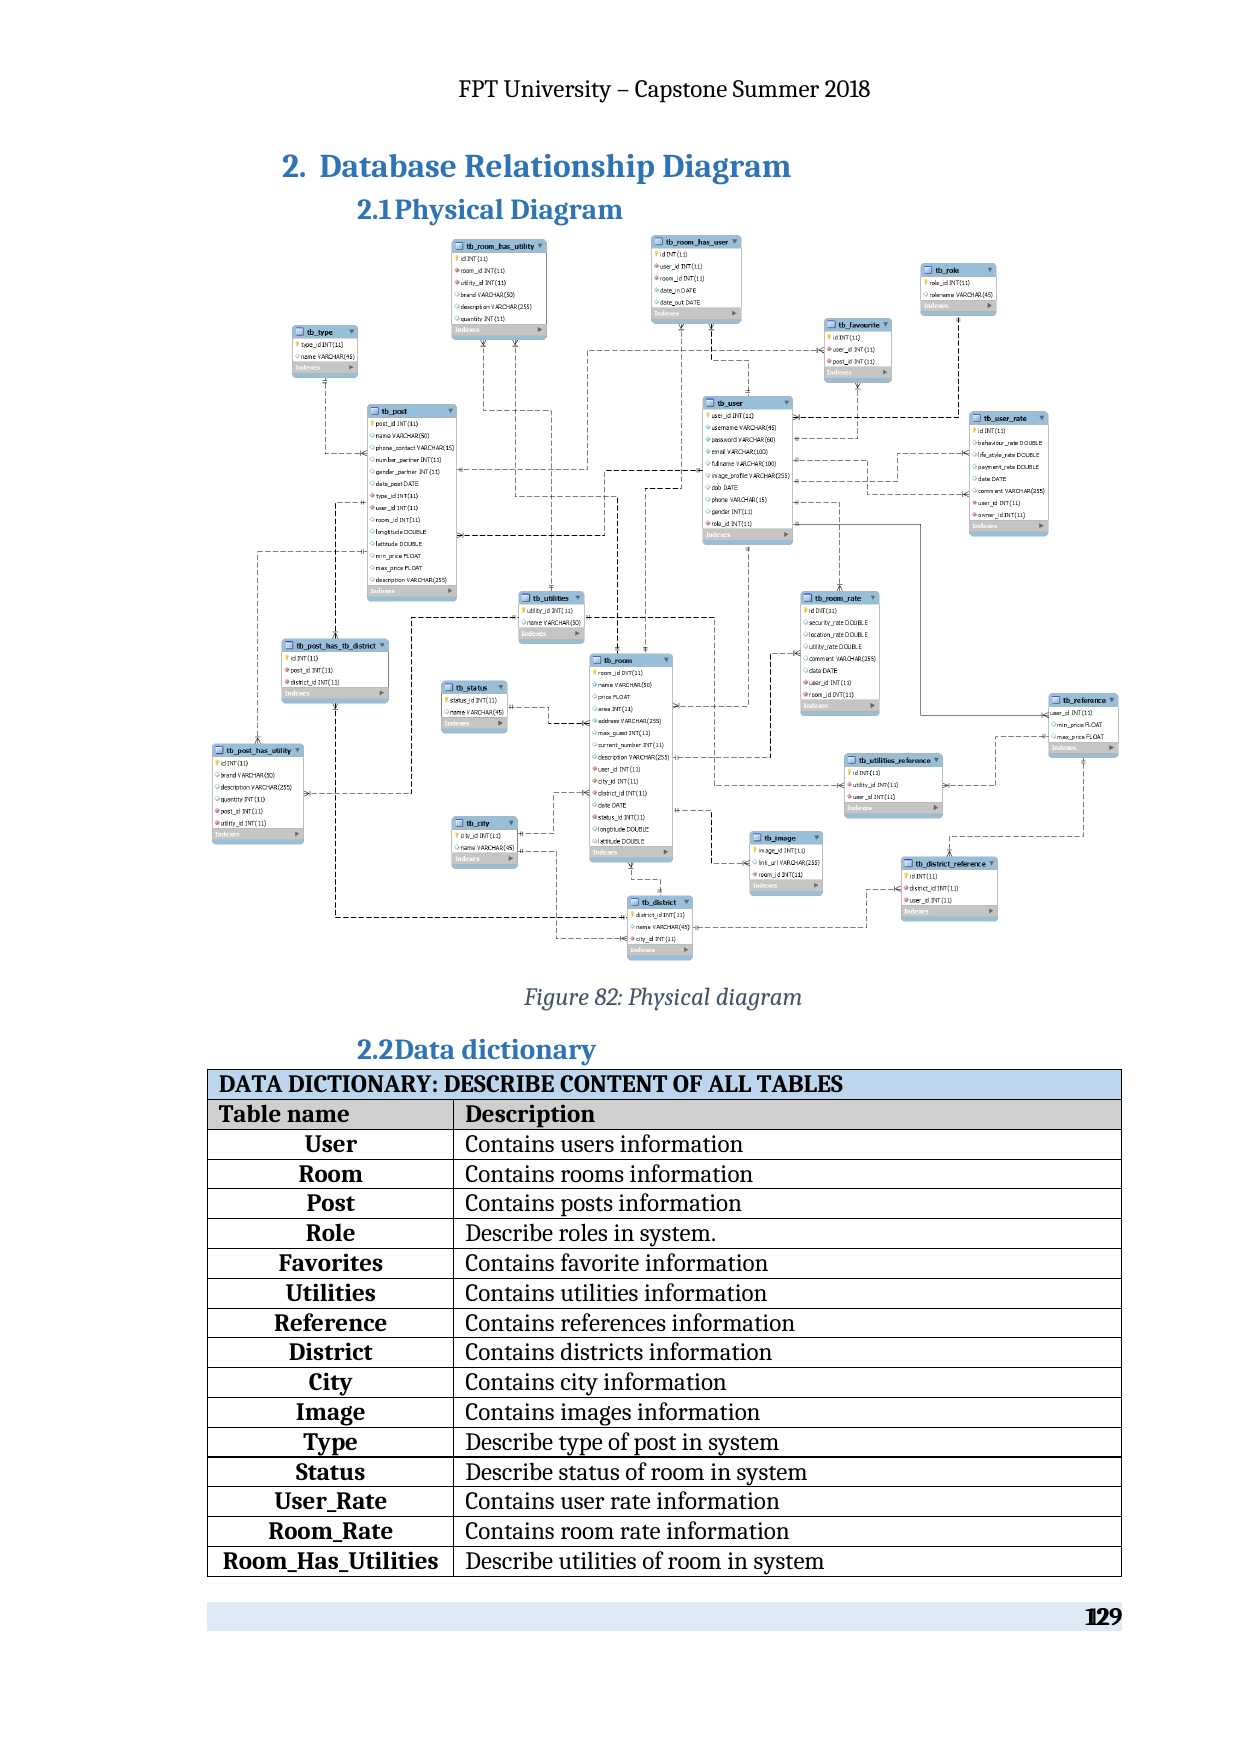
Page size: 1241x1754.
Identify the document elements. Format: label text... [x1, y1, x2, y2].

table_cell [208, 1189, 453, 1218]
text Figure 82: Physical diagram [207, 983, 1122, 1012]
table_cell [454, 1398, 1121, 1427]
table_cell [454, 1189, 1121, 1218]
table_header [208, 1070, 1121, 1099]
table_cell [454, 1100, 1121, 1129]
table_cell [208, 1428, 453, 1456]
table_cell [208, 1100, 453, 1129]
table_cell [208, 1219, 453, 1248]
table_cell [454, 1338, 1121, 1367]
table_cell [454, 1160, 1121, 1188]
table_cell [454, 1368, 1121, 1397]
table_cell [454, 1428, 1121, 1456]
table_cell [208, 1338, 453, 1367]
picture [206, 229, 1123, 965]
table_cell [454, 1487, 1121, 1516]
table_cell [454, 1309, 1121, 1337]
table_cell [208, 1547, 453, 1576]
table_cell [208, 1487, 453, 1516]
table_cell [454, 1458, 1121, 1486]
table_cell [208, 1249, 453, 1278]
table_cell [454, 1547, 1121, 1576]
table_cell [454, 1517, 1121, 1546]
subtitle Database Relationship Diagram [282, 148, 1122, 186]
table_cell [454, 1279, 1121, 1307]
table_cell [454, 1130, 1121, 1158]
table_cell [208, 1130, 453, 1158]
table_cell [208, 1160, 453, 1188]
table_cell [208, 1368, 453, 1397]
subtitle Data dictionary [357, 1033, 1122, 1066]
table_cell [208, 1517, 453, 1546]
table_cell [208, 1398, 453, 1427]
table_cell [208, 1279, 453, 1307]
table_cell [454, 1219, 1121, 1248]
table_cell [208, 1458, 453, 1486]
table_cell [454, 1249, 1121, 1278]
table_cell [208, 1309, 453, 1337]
subtitle Physical Diagram [357, 193, 1122, 227]
